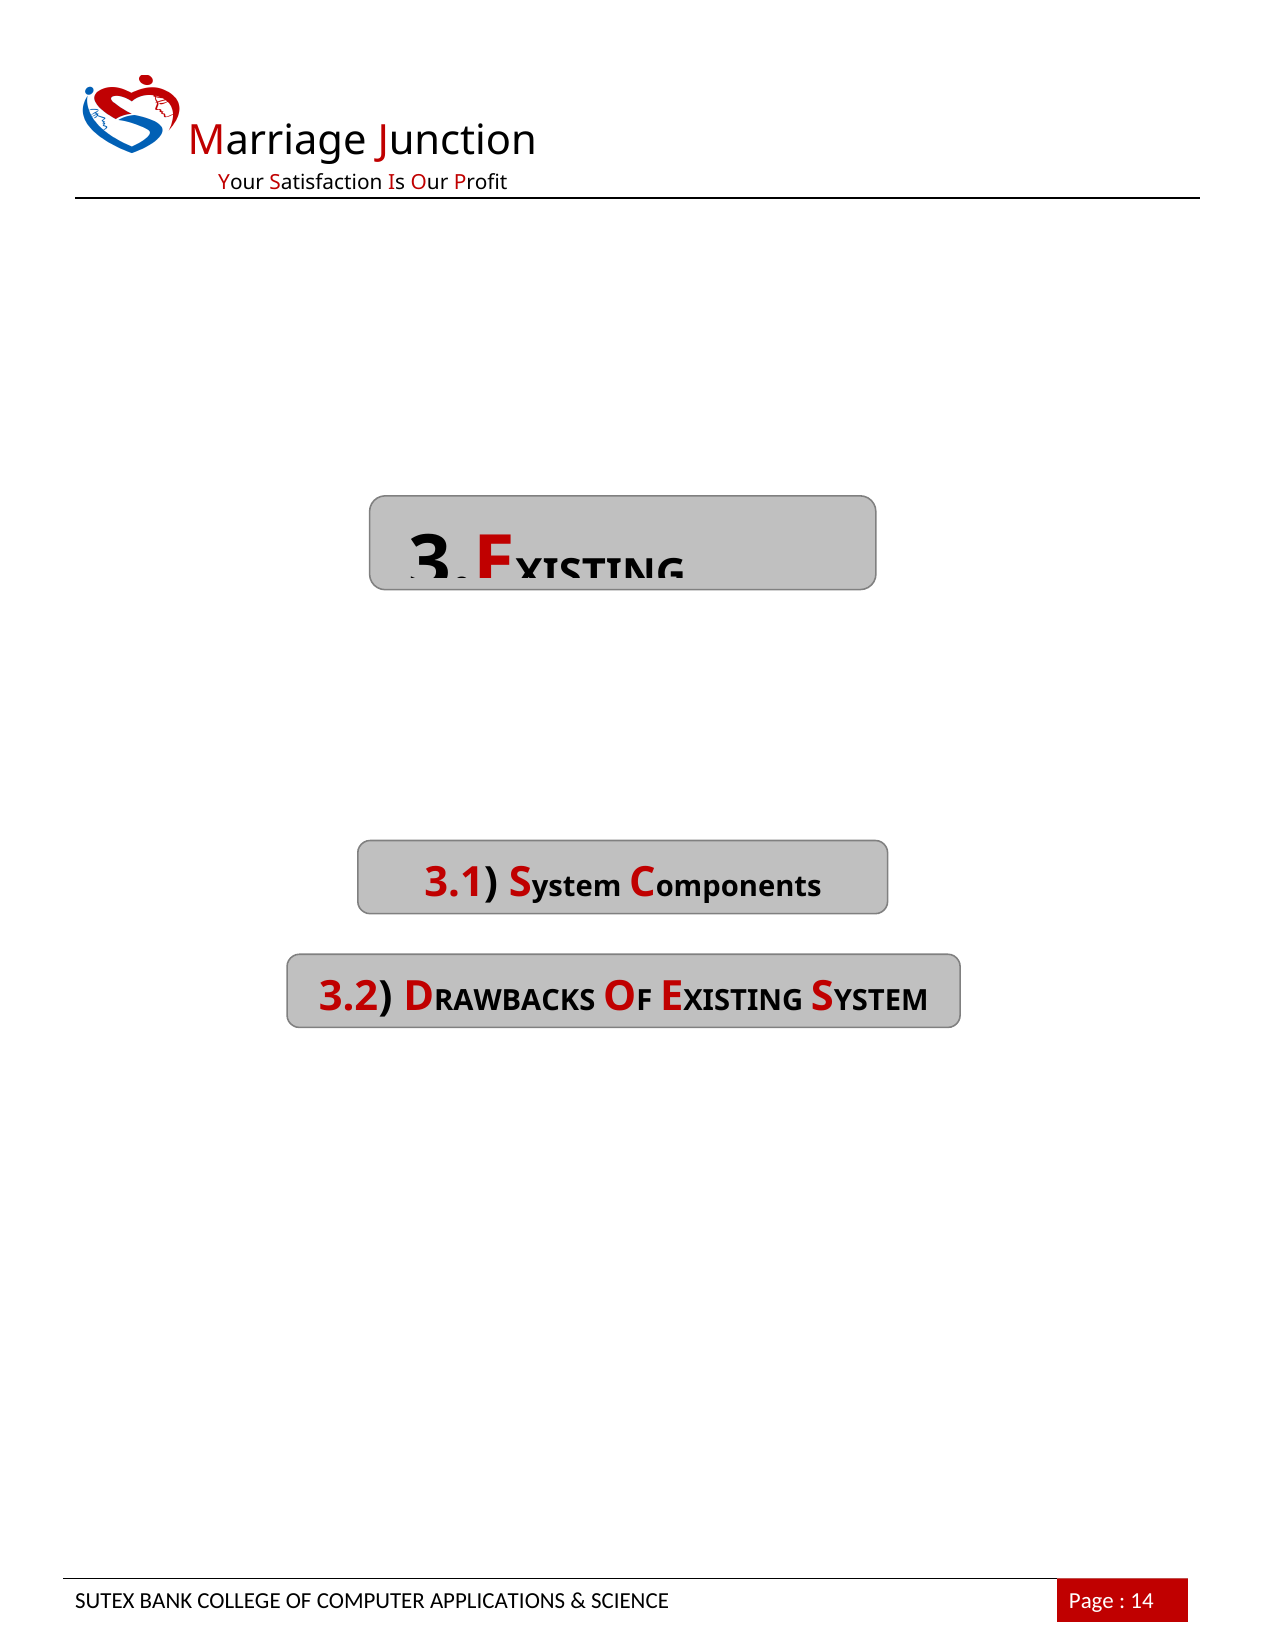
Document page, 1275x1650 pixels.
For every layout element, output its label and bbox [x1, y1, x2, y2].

picture [75, 75, 188, 155]
